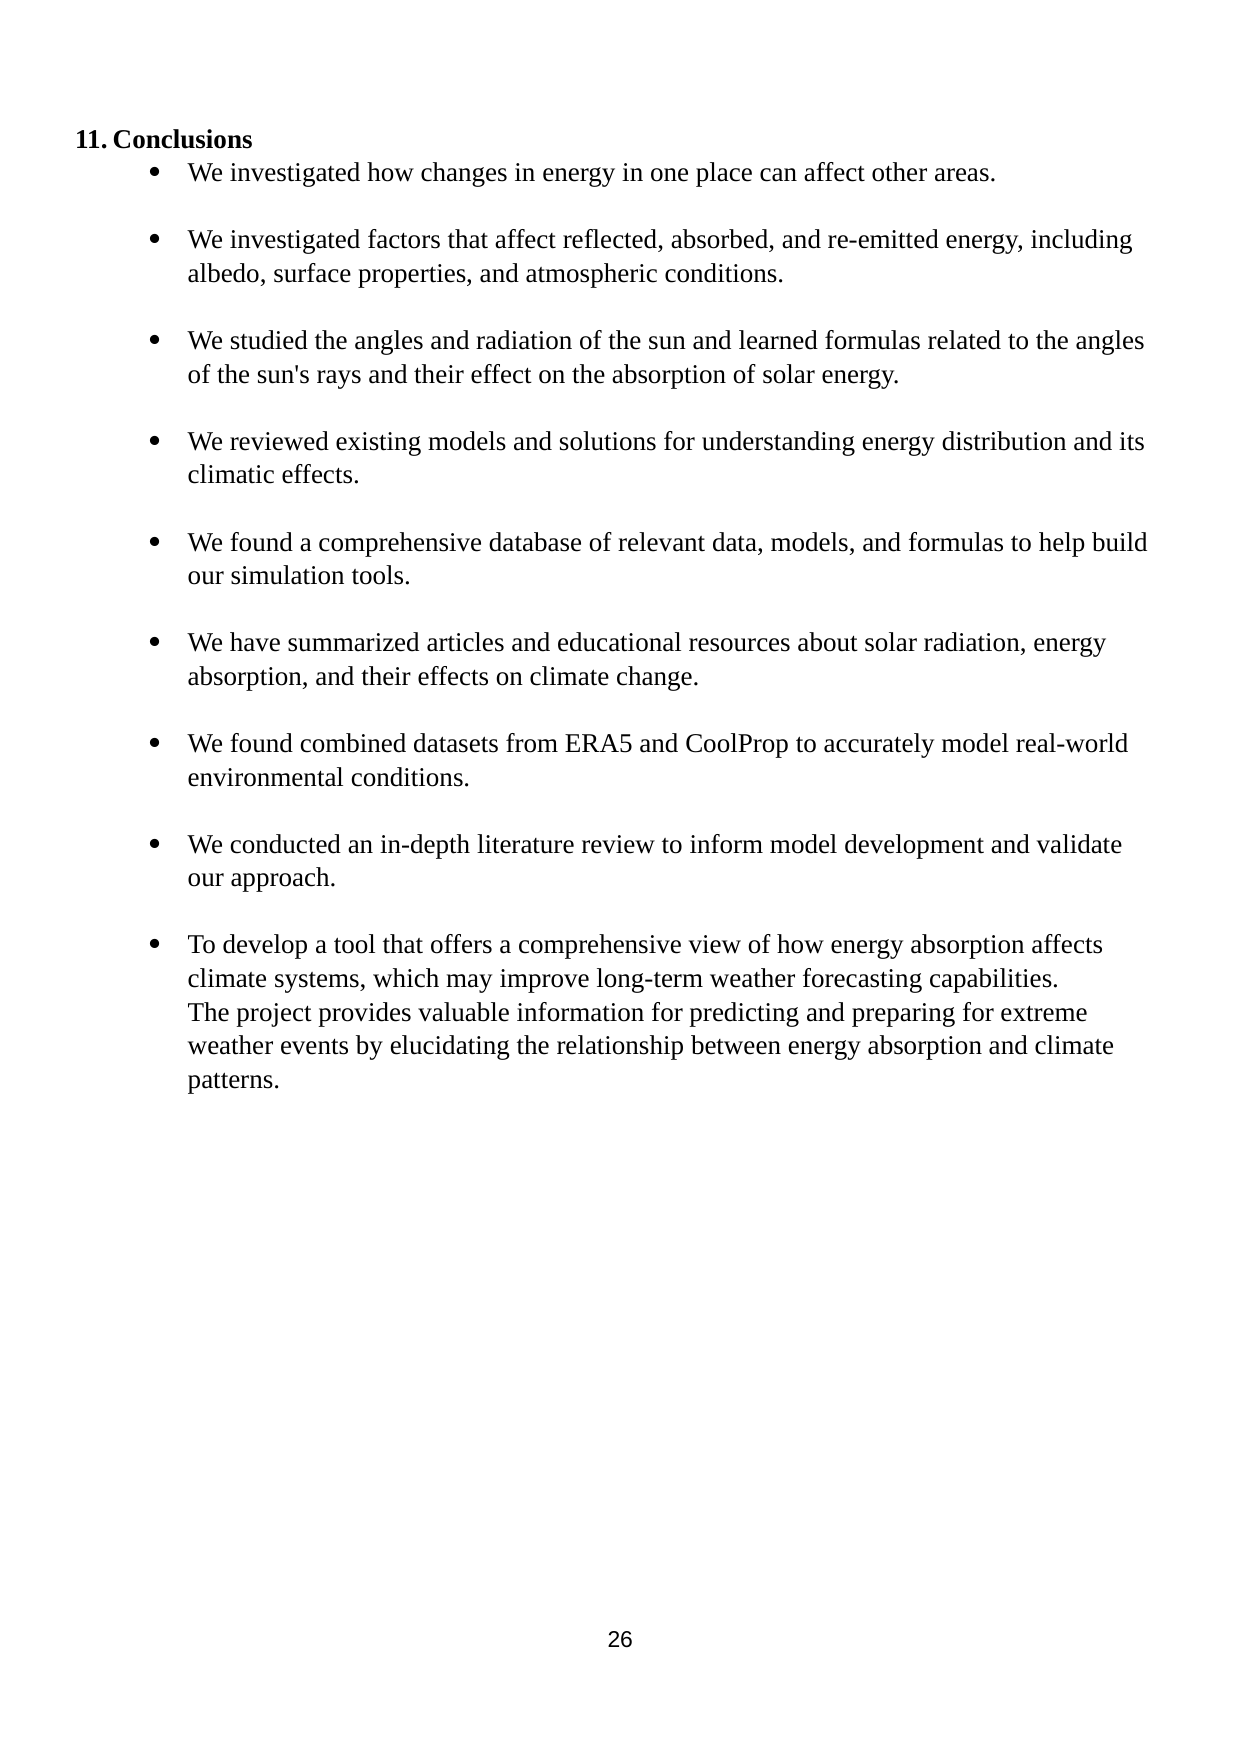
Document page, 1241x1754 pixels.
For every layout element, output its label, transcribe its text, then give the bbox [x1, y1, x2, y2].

list We reviewed existing models and solutions for understanding energy distribution and its climatic effects. [150, 425, 1165, 490]
list We studied the angles and radiation of the sun and learned formulas related to the angles of the sun's rays and their effect on the absorption of solar energy. [150, 324, 1165, 389]
list We found a comprehensive database of relevant data, models, and formulas to help build our simulation tools. [150, 526, 1165, 591]
list We investigated factors that affect reflected, absorbed, and re-emitted energy, including albedo, surface properties, and atmospheric conditions. [150, 223, 1165, 288]
list To develop a tool that offers a comprehensive view of how energy absorption affects climate systems, which may improve long-term weather forecasting capabilities. [150, 929, 1165, 993]
list We conducted an in-depth literature review to inform model development and validate our approach. [150, 828, 1165, 893]
list We have summarized articles and educational resources about solar radiation, energy absorption, and their effects on climate change. [150, 626, 1165, 691]
list Conclusions [75, 123, 1165, 154]
list The project provides valuable information for predicting and preparing for extreme weather events by elucidating the relationship between energy absorption and climate patterns. [187, 996, 1165, 1094]
list We investigated how changes in energy in one place can affect other areas. [150, 156, 1165, 187]
list We found combined datasets from ERA5 and CoolProp to accurately model real-world environmental conditions. [150, 727, 1165, 792]
